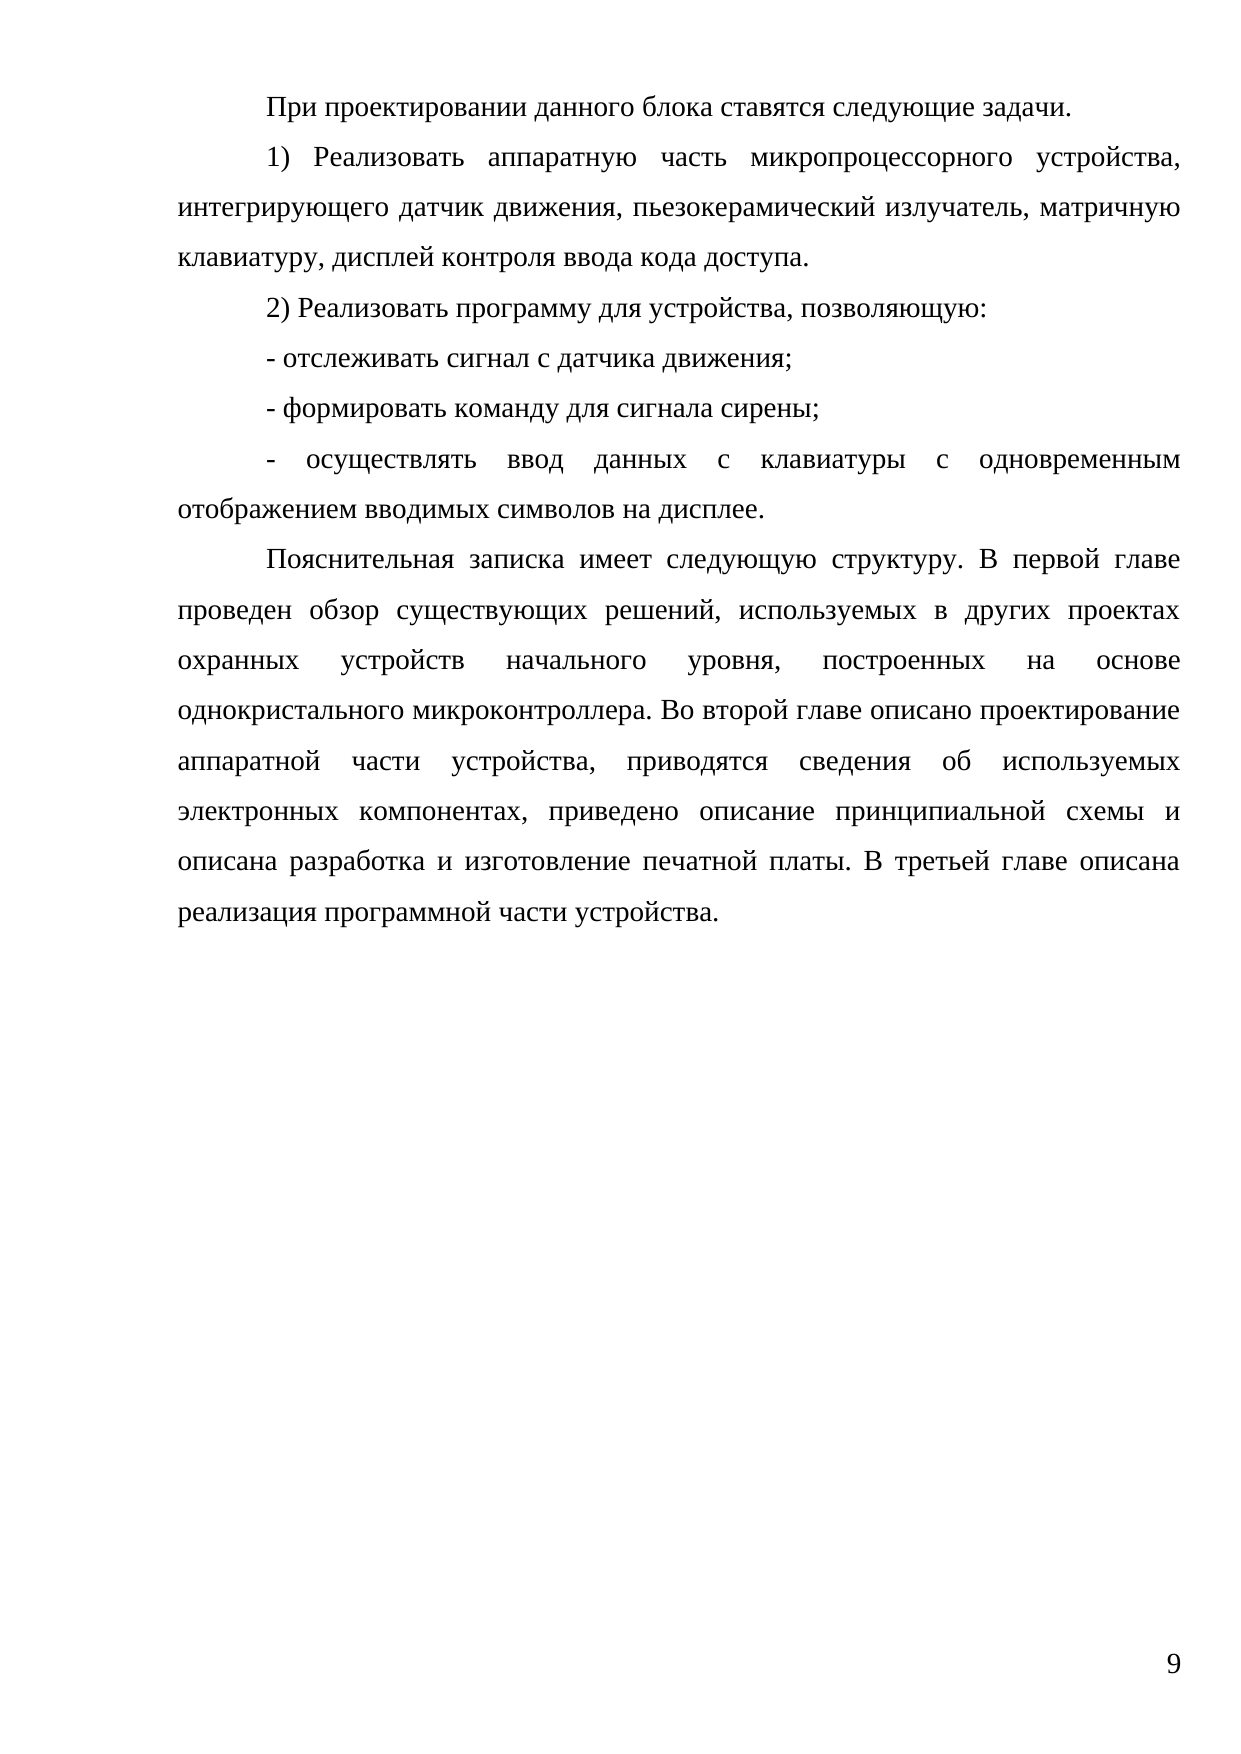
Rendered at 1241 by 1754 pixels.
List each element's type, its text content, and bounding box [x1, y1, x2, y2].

text 1) Реализовать аппаратную часть микропроцессорного устройства, интегрирующего датчик движения, пьезокерамический излучатель, матричную клавиатуру, дисплей контроля ввода кода доступа. [177, 139, 1181, 273]
text При проектировании данного блока ставятся следующие задачи. [177, 89, 1181, 122]
text - осуществлять ввод данных с клавиатуры с одновременным отображением вводимых символов на дисплее. [177, 441, 1181, 525]
text - формировать команду для сигнала сирены; [177, 391, 1181, 424]
text Пояснительная записка имеет следующую структуру. В первой главе проведен обзор существующих решений, используемых в других проектах охранных устройств начального уровня, построенных на основе однокристального микроконтроллера. Во второй главе описано проектирование аппаратной части устройства, приводятся сведения об используемых электронных компонентах, приведено описание принципиальной схемы и описана разработка и изготовление печатной платы. В третьей главе описана реализация программной части устройства. [177, 541, 1181, 927]
text - отслеживать сигнал с датчика движения; [177, 340, 1181, 374]
text 2) Реализовать программу для устройства, позволяющую: [177, 290, 1181, 323]
